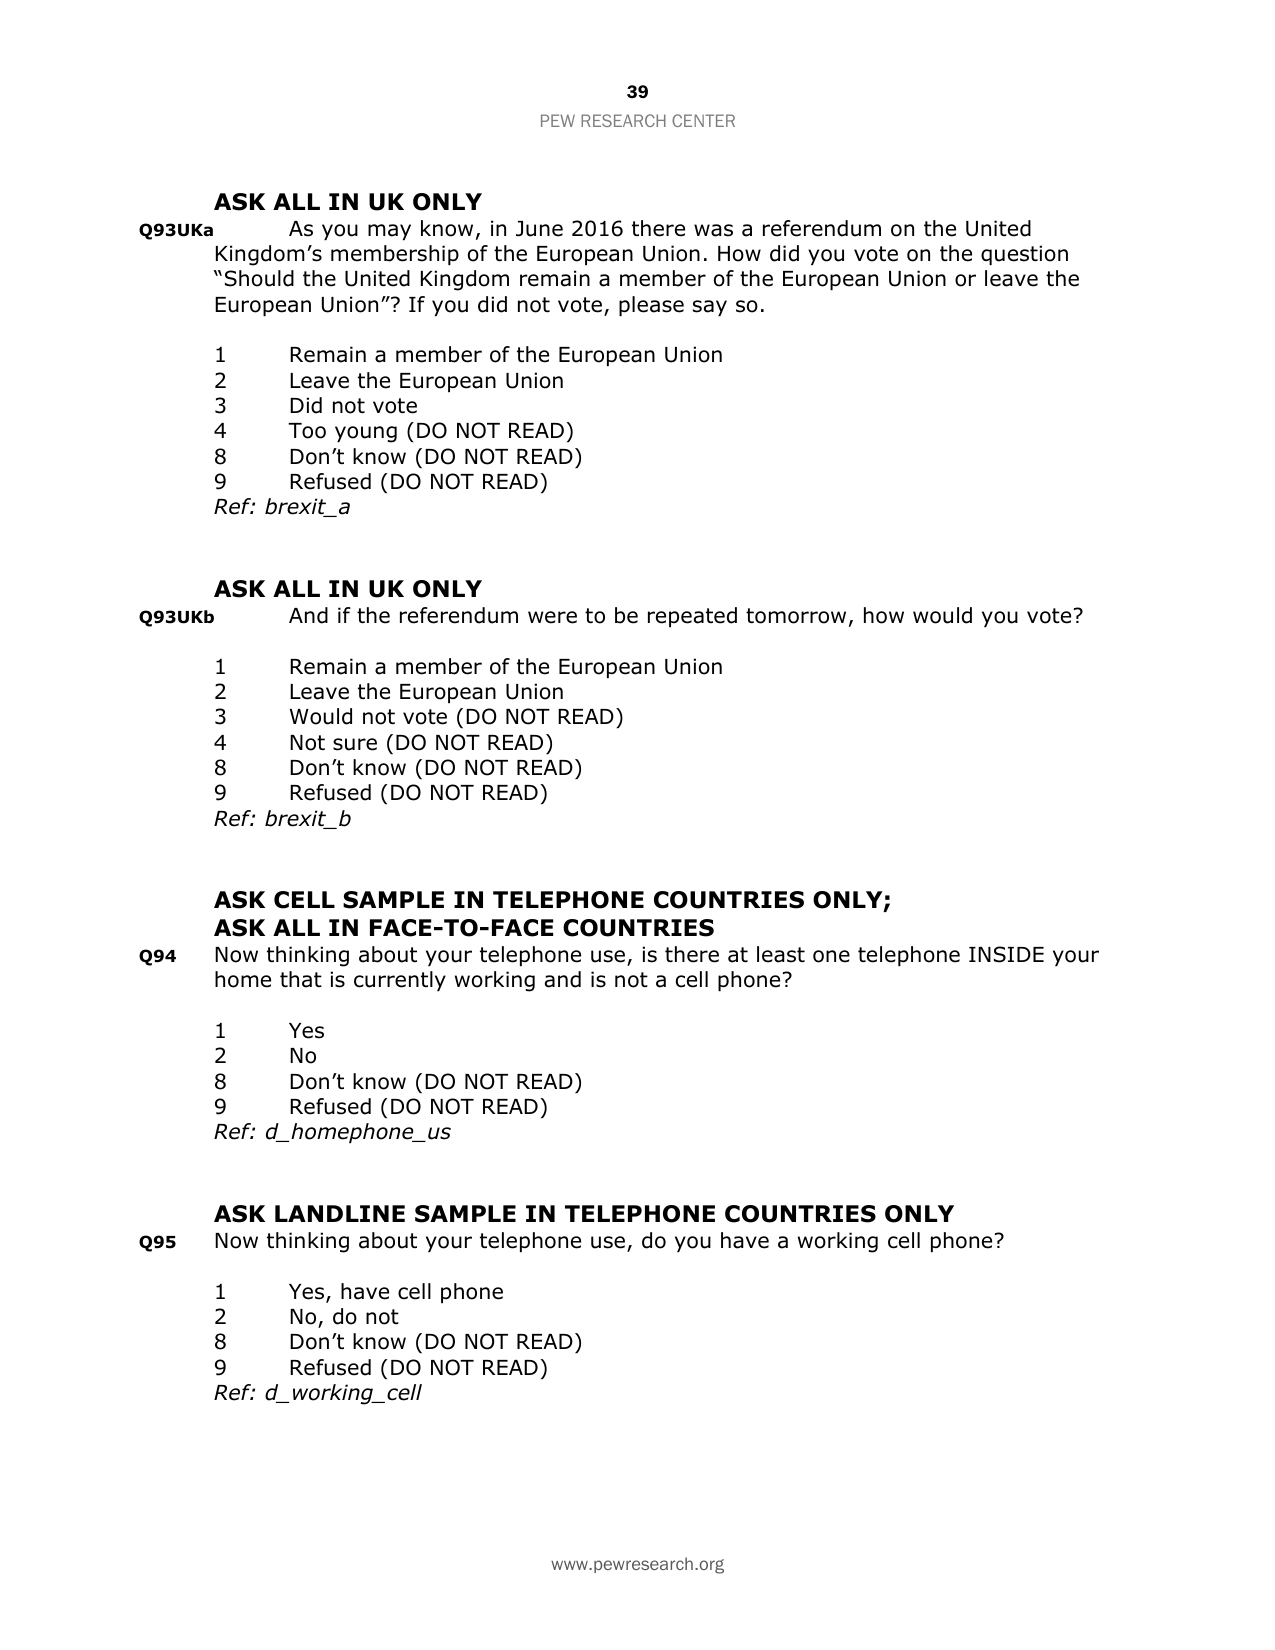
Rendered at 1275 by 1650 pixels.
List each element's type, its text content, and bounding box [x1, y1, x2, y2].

text ASK ALL IN UK ONLY [214, 575, 1136, 602]
text 8 Don’t know (DO NOT READ) [214, 1329, 1136, 1354]
text 1 Yes, have cell phone [214, 1278, 1136, 1303]
text Q93UKa As you may know, in June 2016 there was a referendum on the United Kingdom’s membership of the European Union. How did you vote on the question “Should the United Kingdom remain a member of the European Union or leave the European Union”? If you did not vote, please say so. [139, 215, 1136, 317]
text 1 Remain a member of the European Union [214, 653, 1136, 678]
text 1 Yes [214, 1017, 1136, 1043]
text 4 Not sure (DO NOT READ) [214, 729, 1136, 754]
text 9 Refused (DO NOT READ) [214, 1354, 1136, 1379]
text 8 Don’t know (DO NOT READ) [214, 1068, 1136, 1093]
text ASK ALL IN UK ONLY [214, 187, 1136, 215]
text Ref: brexit_b [214, 805, 1136, 830]
text Ref: d_homephone_us [214, 1119, 1136, 1144]
text Ref: d_working_cell [214, 1379, 1136, 1405]
text 2 Leave the European Union [214, 678, 1136, 704]
text Q94 Now thinking about your telephone use, is there at least one telephone INSIDE your home that is currently working and is not a cell phone? [139, 942, 1136, 992]
text 9 Refused (DO NOT READ) [214, 1093, 1136, 1119]
text 2 No [214, 1043, 1136, 1068]
text ASK LANDLINE SAMPLE IN TELEPHONE COUNTRIES ONLY [214, 1200, 1136, 1227]
text Q93UKb And if the referendum were to be repeated tomorrow, how would you vote? [139, 602, 1136, 628]
text 3 Did not vote [214, 392, 1136, 418]
text 9 Refused (DO NOT READ) [214, 468, 1136, 494]
text Q95 Now thinking about your telephone use, do you have a working cell phone? [139, 1227, 1136, 1253]
text 2 No, do not [214, 1303, 1136, 1329]
text ASK ALL IN FACE-TO-FACE COUNTRIES [214, 914, 1136, 942]
text 2 Leave the European Union [214, 367, 1136, 392]
text 8 Don’t know (DO NOT READ) [214, 754, 1136, 780]
text 8 Don’t know (DO NOT READ) [214, 443, 1136, 468]
text Ref: brexit_a [214, 494, 1136, 519]
text 1 Remain a member of the European Union [214, 342, 1136, 367]
text ASK CELL SAMPLE IN TELEPHONE COUNTRIES ONLY; [214, 886, 1136, 914]
text 3 Would not vote (DO NOT READ) [214, 704, 1136, 729]
text 9 Refused (DO NOT READ) [214, 780, 1136, 805]
text 4 Too young (DO NOT READ) [214, 418, 1136, 443]
